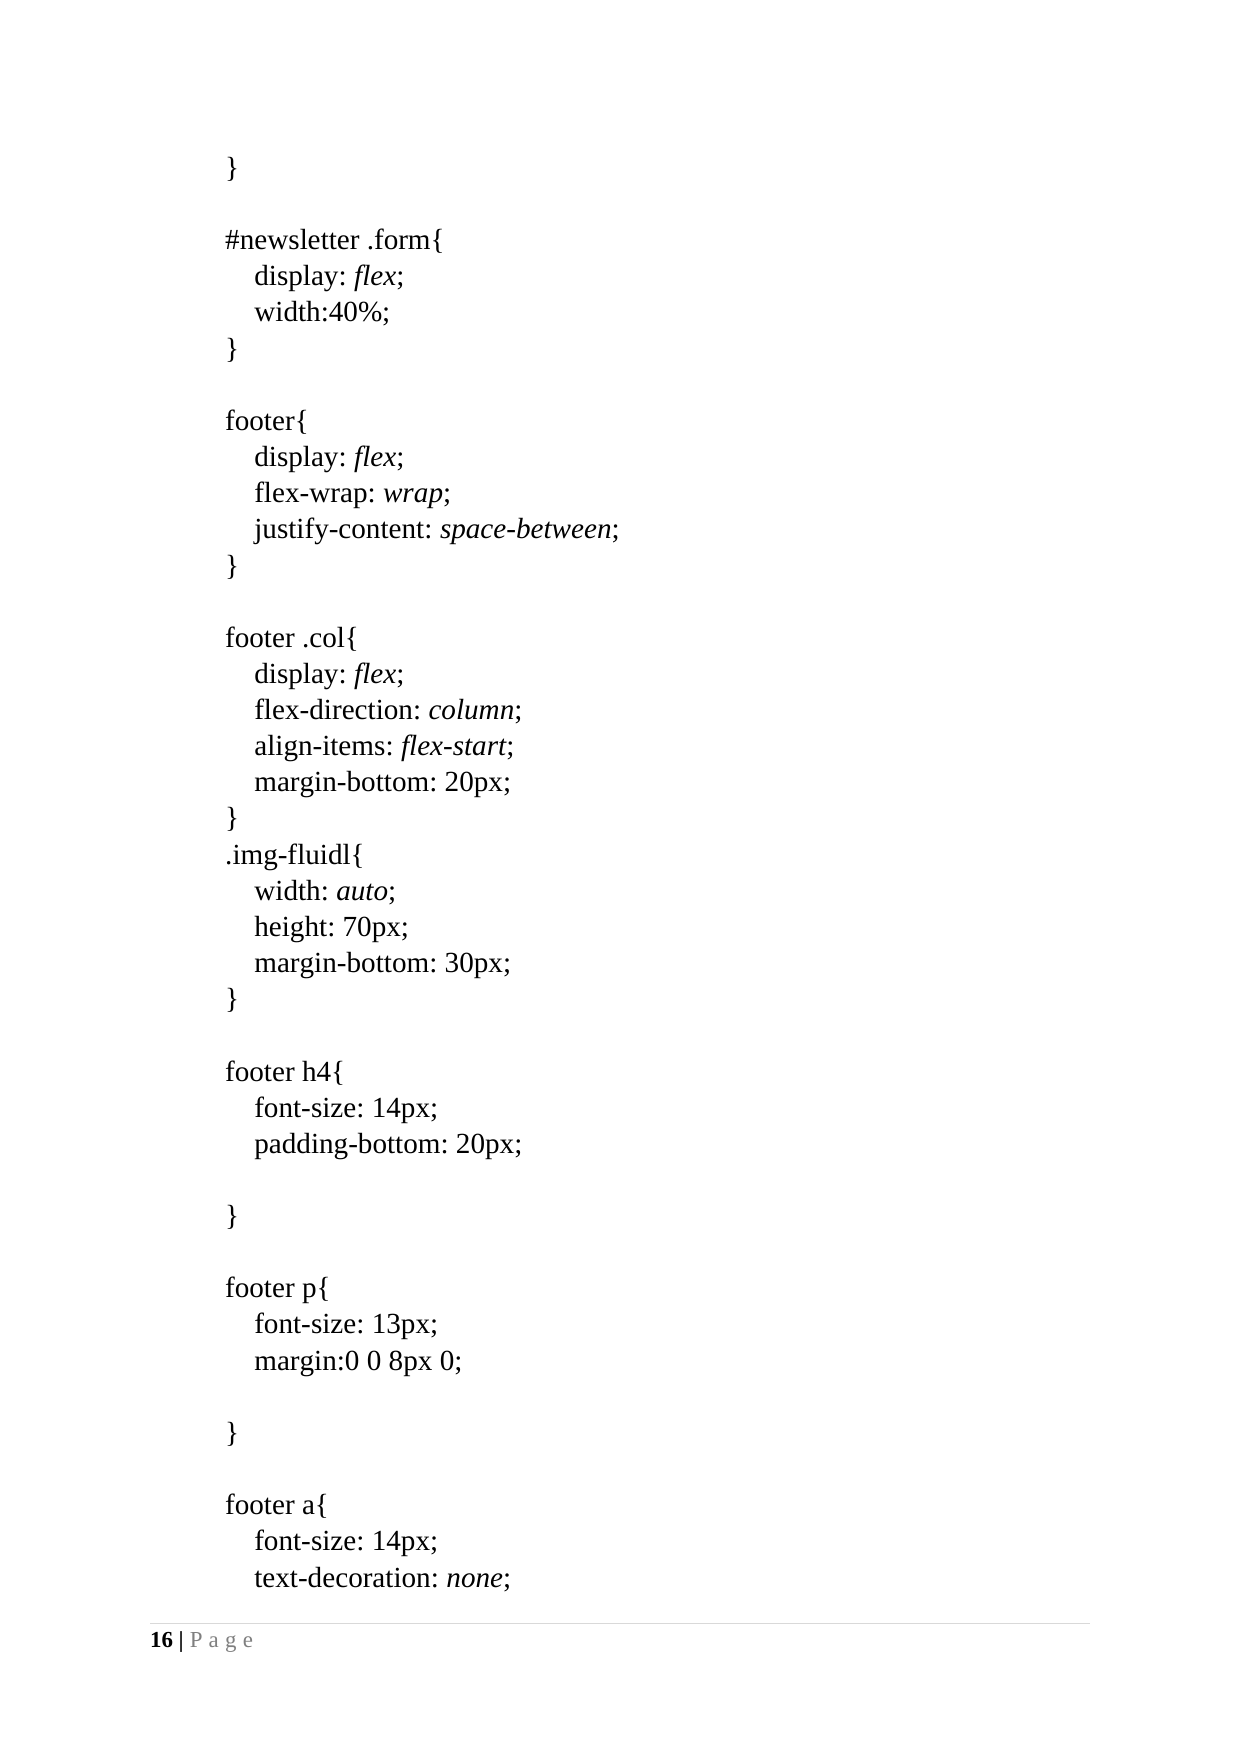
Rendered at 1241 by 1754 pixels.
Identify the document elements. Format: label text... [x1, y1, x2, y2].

list width: auto; [225, 873, 1090, 906]
list font-size: 14px; [225, 1523, 1090, 1557]
list font-size: 14px; [225, 1090, 1090, 1123]
list display: flex; [225, 439, 1090, 473]
list footer a{ [225, 1487, 1090, 1521]
list .img-fluidl{ [225, 837, 1090, 870]
list } [225, 150, 1090, 183]
list } [225, 331, 1090, 364]
list footer h4{ [225, 1054, 1090, 1087]
list display: flex; [225, 258, 1090, 292]
list } [225, 801, 1090, 834]
list display: flex; [225, 656, 1090, 689]
list justify-content: space-between; [225, 511, 1090, 545]
list align-items: flex-start; [225, 728, 1090, 762]
list margin:0 0 8px 0; [225, 1343, 1090, 1376]
list footer .col{ [225, 620, 1090, 653]
list flex-direction: column; [225, 692, 1090, 726]
list font-size: 13px; [225, 1307, 1090, 1340]
list footer p{ [225, 1271, 1090, 1304]
list margin-bottom: 20px; [225, 764, 1090, 798]
list height: 70px; [225, 909, 1090, 943]
list } [225, 1415, 1090, 1449]
list padding-bottom: 20px; [225, 1126, 1090, 1159]
list } [225, 1198, 1090, 1232]
list } [225, 548, 1090, 581]
list footer{ [225, 403, 1090, 437]
list flex-wrap: wrap; [225, 475, 1090, 509]
list width:40%; [225, 294, 1090, 328]
list margin-bottom: 30px; [225, 945, 1090, 979]
list } [225, 981, 1090, 1015]
list text-decoration: none; [225, 1560, 1090, 1593]
list #newsletter .form{ [225, 222, 1090, 256]
